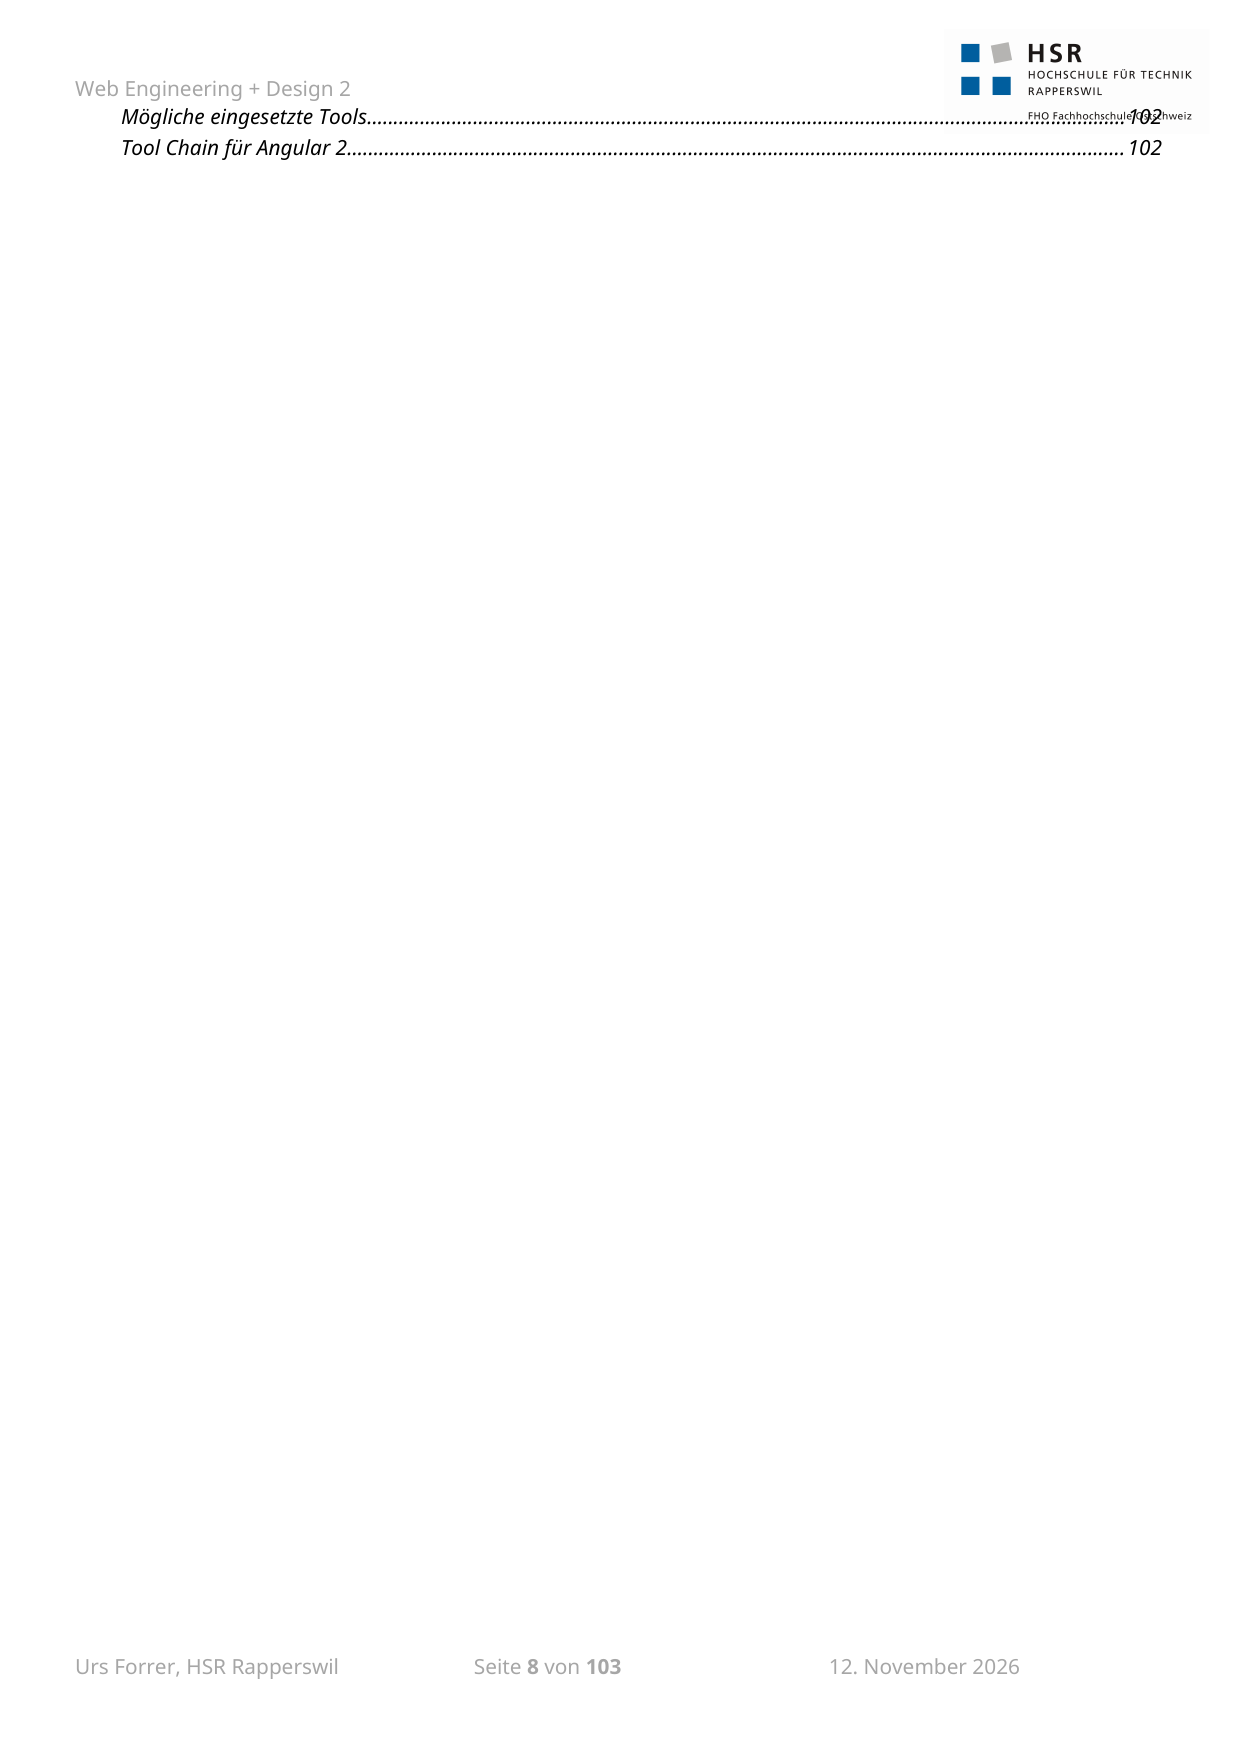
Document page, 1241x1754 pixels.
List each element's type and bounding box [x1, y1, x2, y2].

picture [943, 29, 1210, 134]
